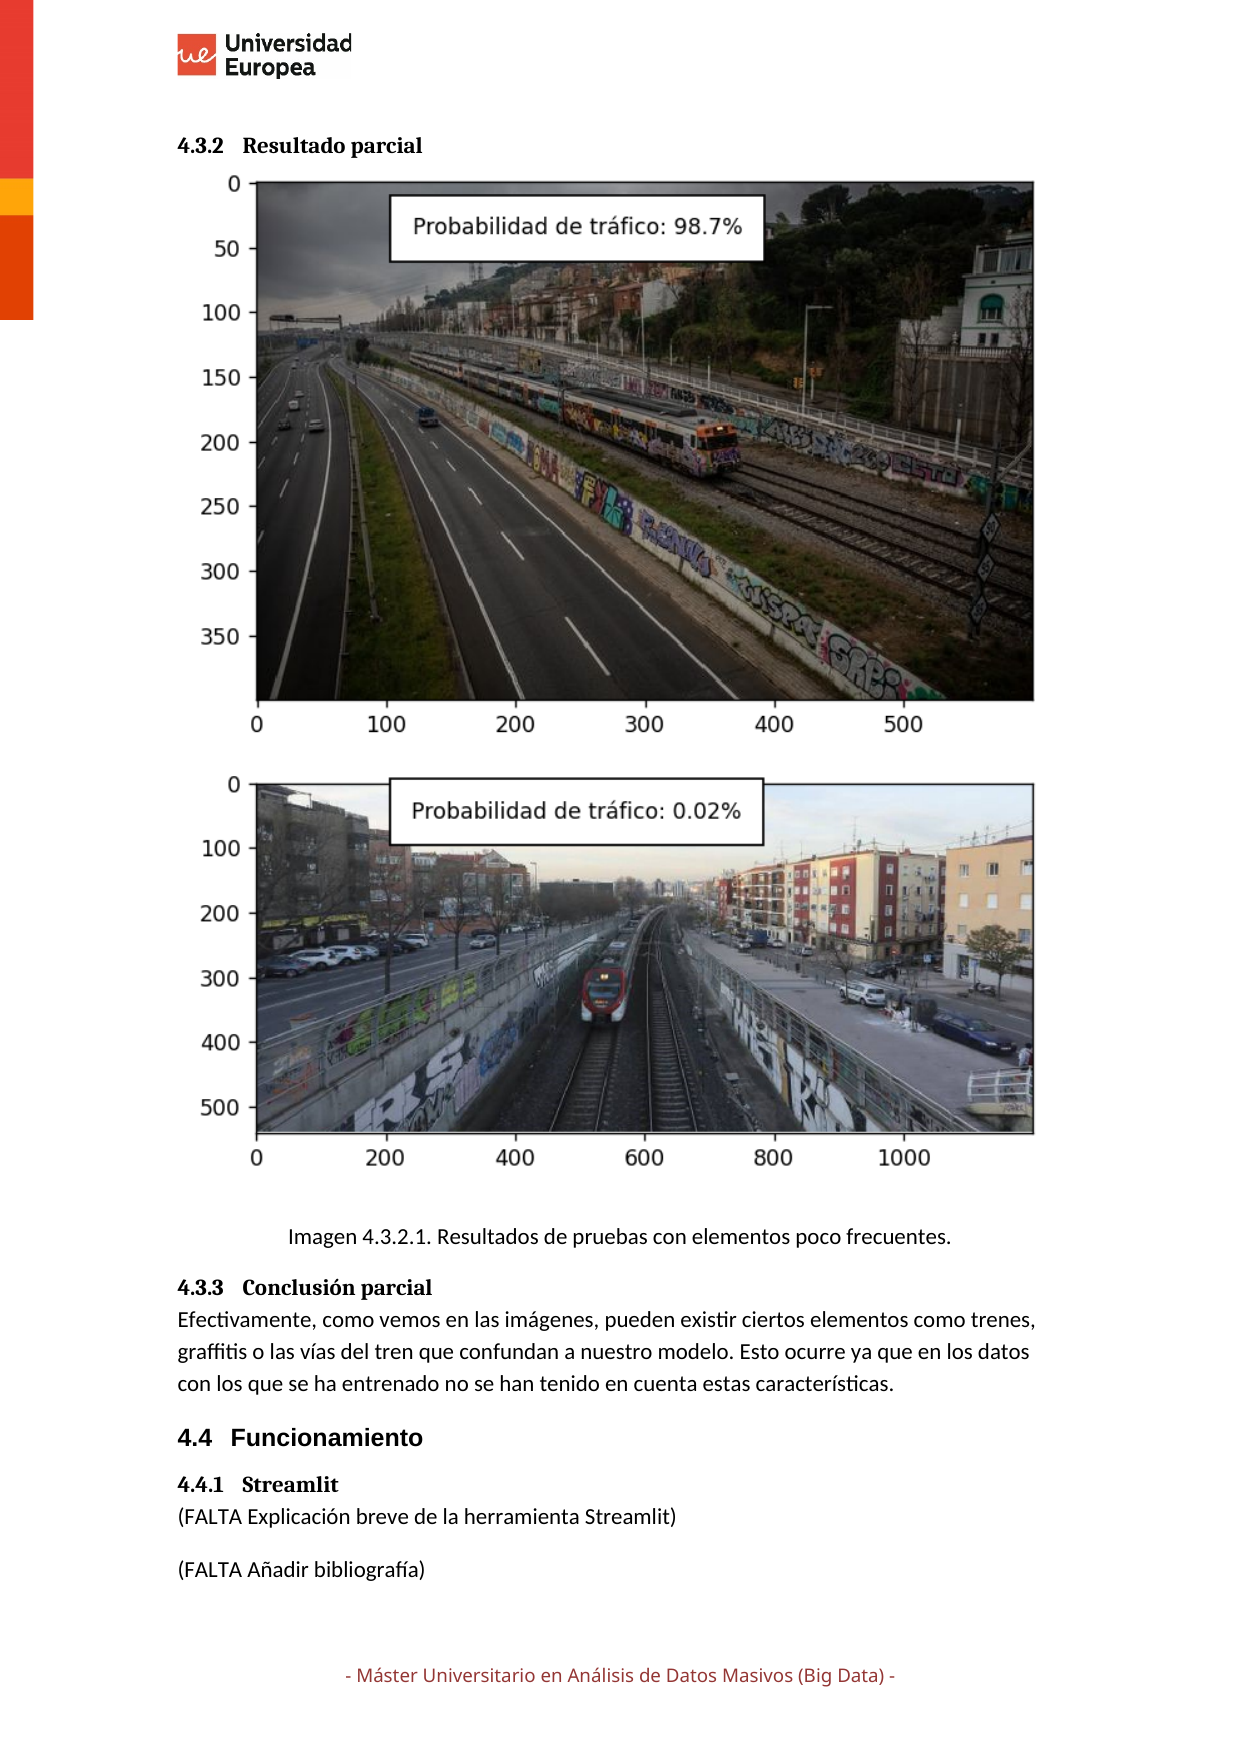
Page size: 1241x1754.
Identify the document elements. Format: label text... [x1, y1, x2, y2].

picture [0, 0, 34, 320]
picture [192, 765, 1049, 1197]
text Efectivamente, como vemos en las imágenes, pueden existir ciertos elementos como trenes, graffitis o las vías del tren que confundan a nuestro modelo. Esto ocurre ya que en los datos con los que se ha entrenado no se han tenido en cuenta estas características. [177, 1305, 1063, 1398]
text Imagen 4.3.2.1. Resultados de pruebas con elementos poco frecuentes. [177, 1222, 1063, 1250]
subtitle Conclusión parcial [177, 1275, 1063, 1301]
subtitle Streamlit [177, 1472, 1063, 1498]
text (FALTA Añadir bibliografía) [177, 1555, 1063, 1583]
picture [177, 33, 352, 79]
text (FALTA Explicación breve de la herramienta Streamlit) [177, 1502, 1063, 1530]
subtitle Funcionamiento [177, 1423, 1063, 1451]
picture [190, 163, 1050, 741]
subtitle Resultado parcial [177, 133, 1063, 159]
